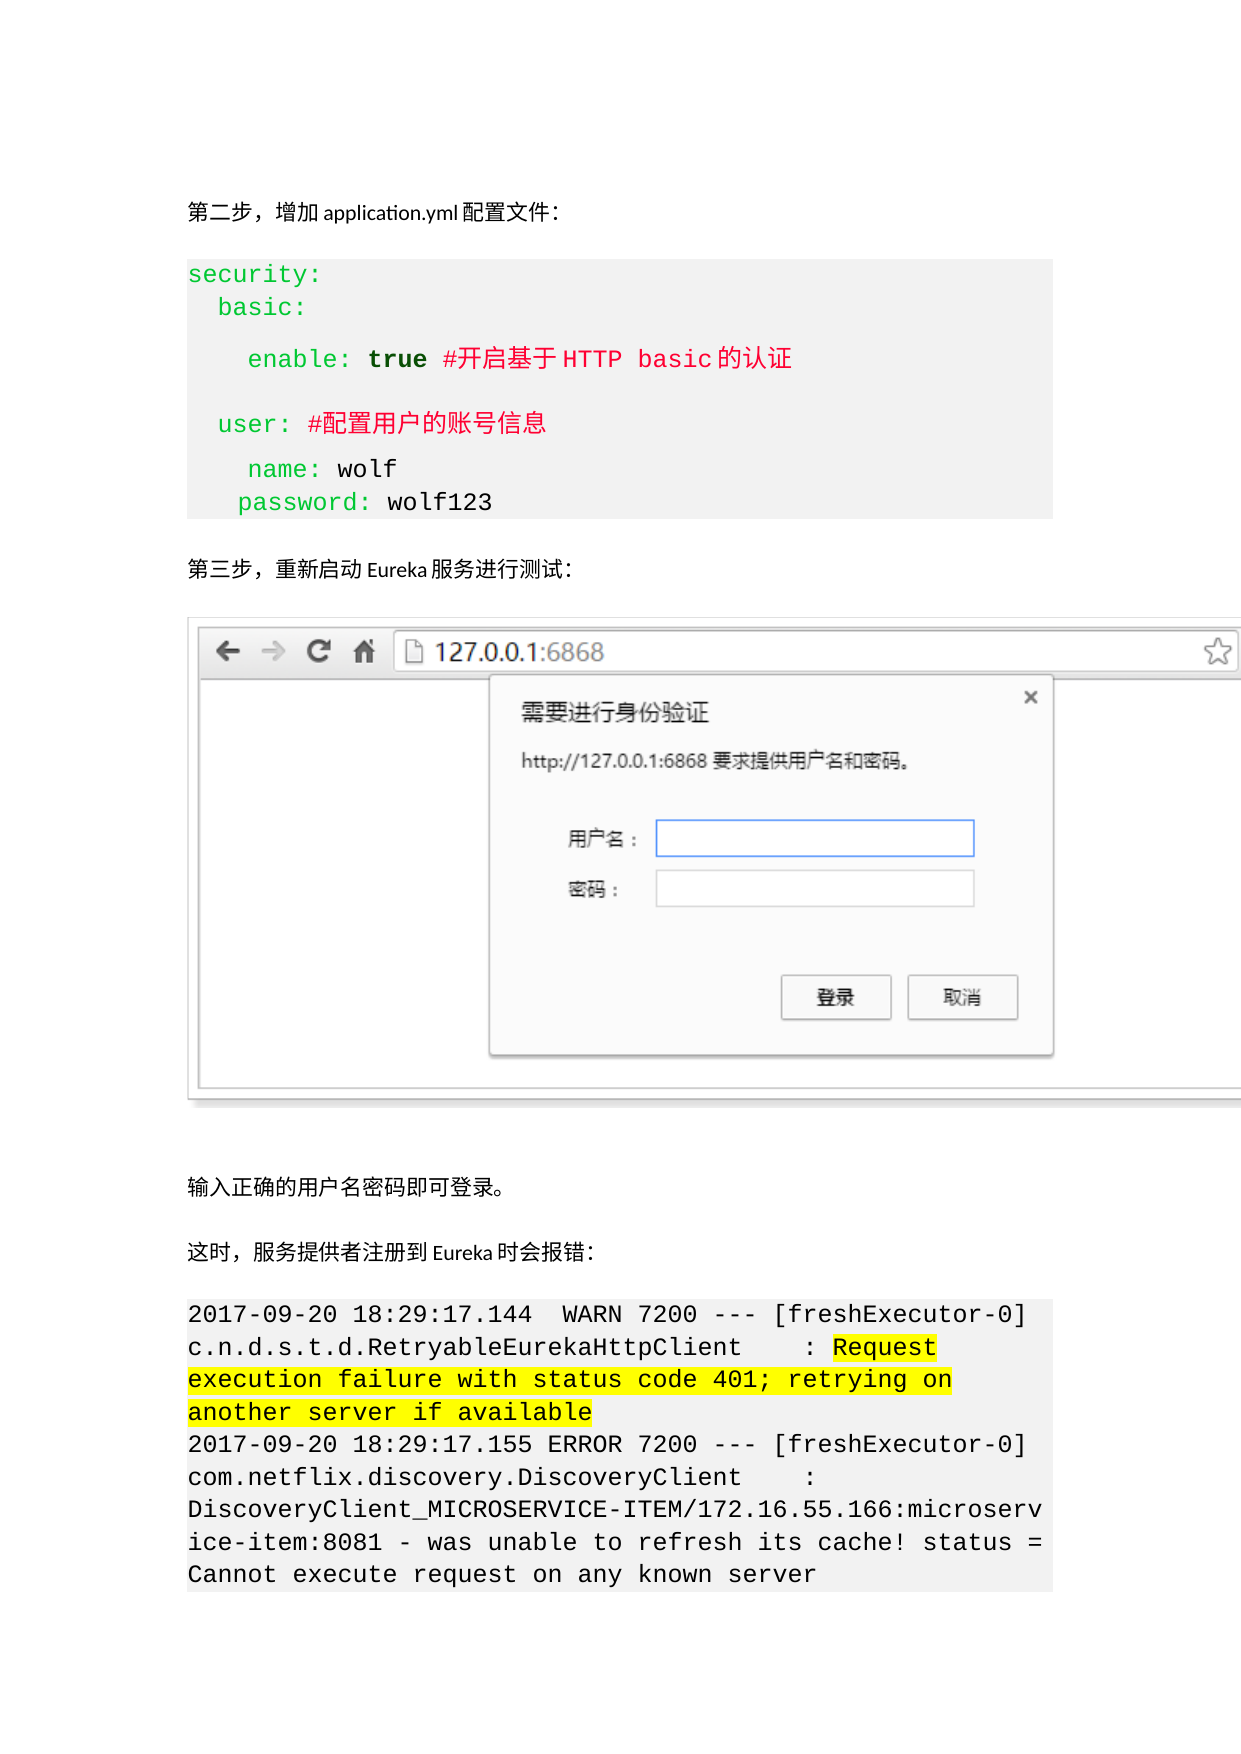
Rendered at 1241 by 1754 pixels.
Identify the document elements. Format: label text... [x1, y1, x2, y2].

text 这时，服务提供者注册到Eureka时会报错： [187, 1234, 1053, 1267]
picture [187, 617, 1241, 1108]
text enable: true #开启基于HTTP basic的认证 [187, 324, 1053, 389]
text 输入正确的用户名密码即可登录。 [187, 1169, 1053, 1202]
text 2017-09-20 18:29:17.155 ERROR 7200 --- [freshExecutor-0] com.netflix.discovery.DiscoveryClient : DiscoveryClient_MICROSERVICE-ITEM/172.16.55.166:microservice-item:8081 - was unable to refresh its cache! status = Cannot execute request on any known server [187, 1429, 1053, 1592]
text user: #配置用户的账号信息 [187, 389, 1053, 454]
text 第三步，重新启动Eureka服务进行测试： [187, 552, 1053, 584]
text 2017-09-20 18:29:17.144 WARN 7200 --- [freshExecutor-0] c.n.d.s.t.d.RetryableEurekaHttpClient : Request execution failure with status code 401; retrying on another server if available [187, 1299, 1053, 1429]
text 第二步，增加application.yml配置文件： [187, 194, 1053, 227]
text name: wolf [187, 454, 1053, 487]
text password: wolf123 [187, 487, 1053, 519]
text security: [187, 259, 1053, 292]
text basic: [187, 292, 1053, 324]
